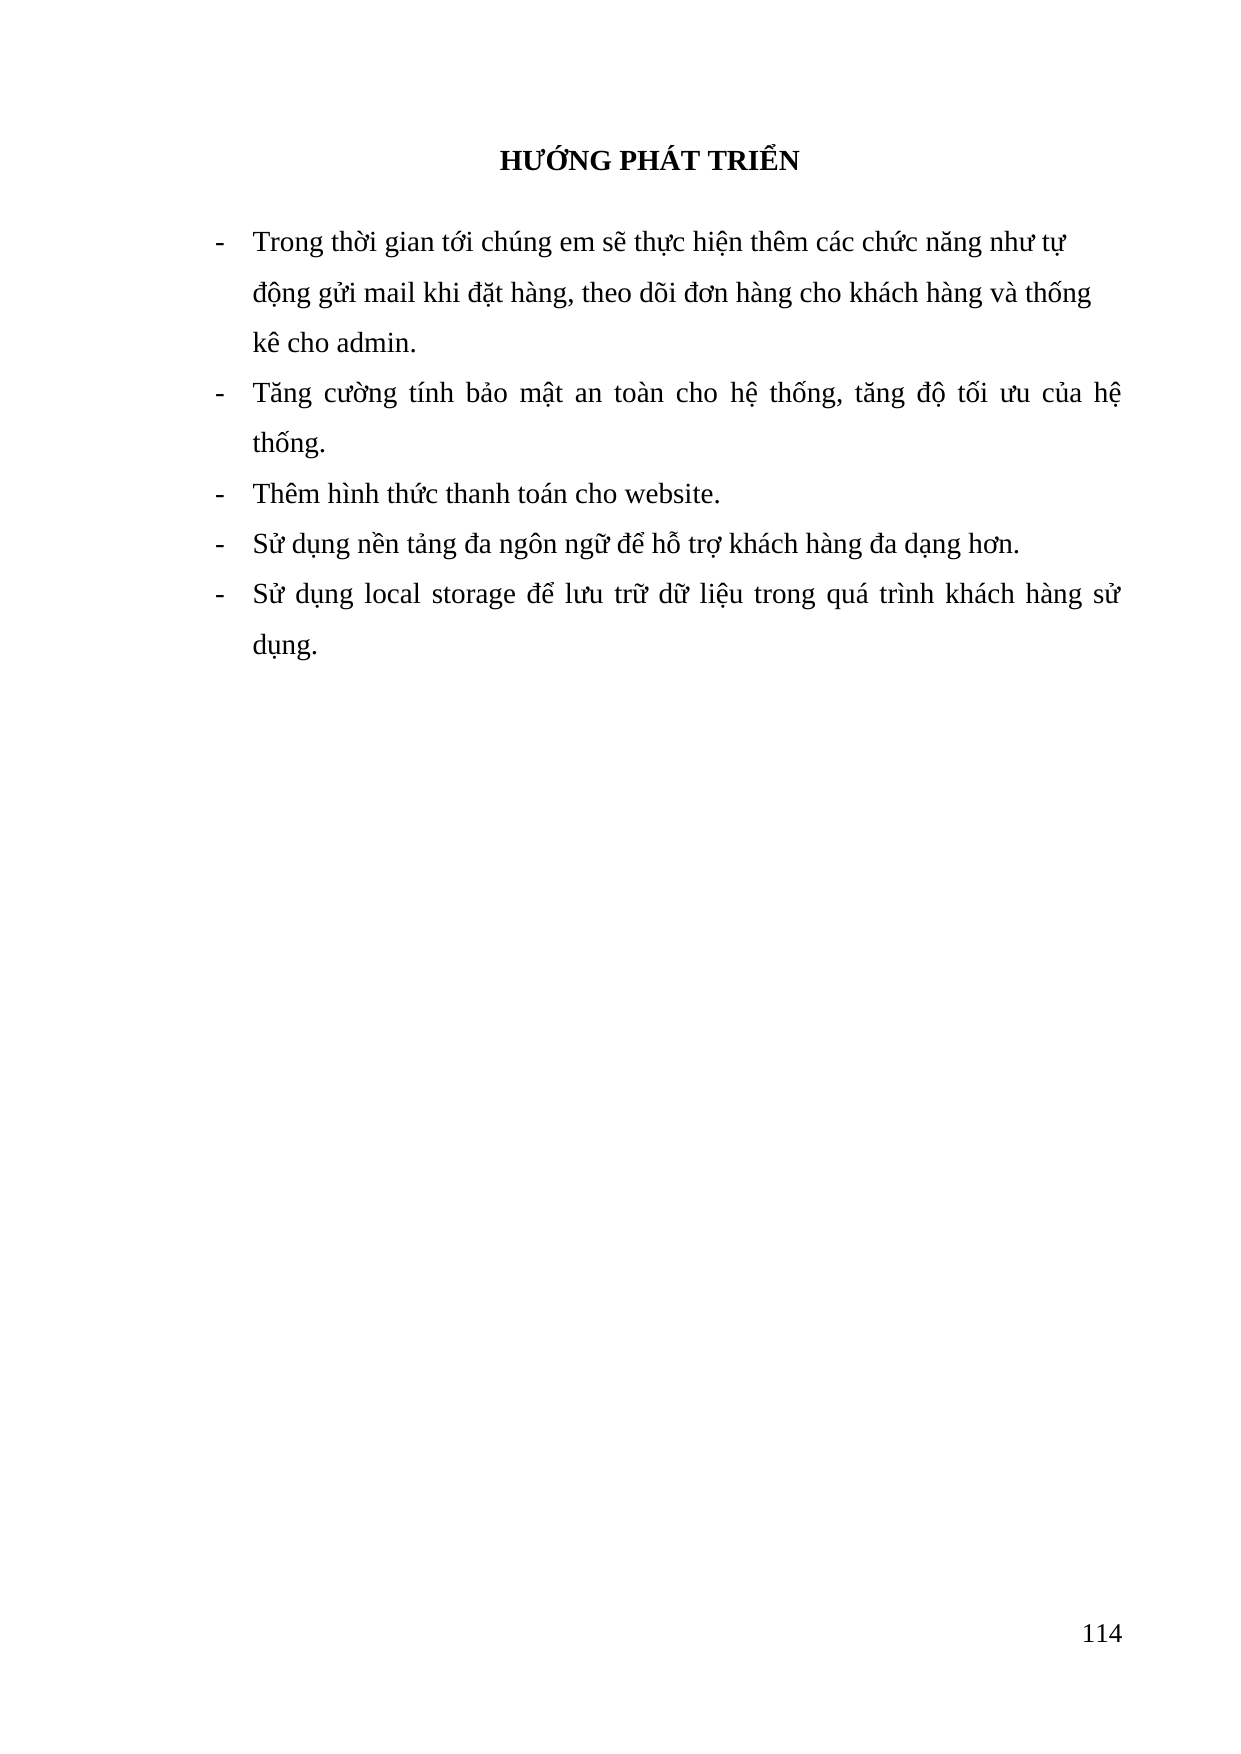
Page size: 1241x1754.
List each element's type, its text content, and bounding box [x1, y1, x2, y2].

subtitle HƯỚNG PHÁT TRIỂN [177, 143, 1122, 177]
list Sử dụng nền tảng đa ngôn ngữ để hỗ trợ khách hàng đa dạng hơn. [215, 526, 1122, 560]
list Thêm hình thức thanh toán cho website. [215, 476, 1122, 509]
list Sử dụng local storage để lưu trữ dữ liệu trong quá trình khách hàng sử dụng. [215, 577, 1122, 660]
list Trong thời gian tới chúng em sẽ thực hiện thêm các chức năng như tự động gửi mail khi đặt hàng, theo dõi đơn hàng cho khách hàng và thống kê cho admin. [215, 224, 1122, 358]
list Tăng cường tính bảo mật an toàn cho hệ thống, tăng độ tối ưu của hệ thống. [215, 375, 1122, 459]
